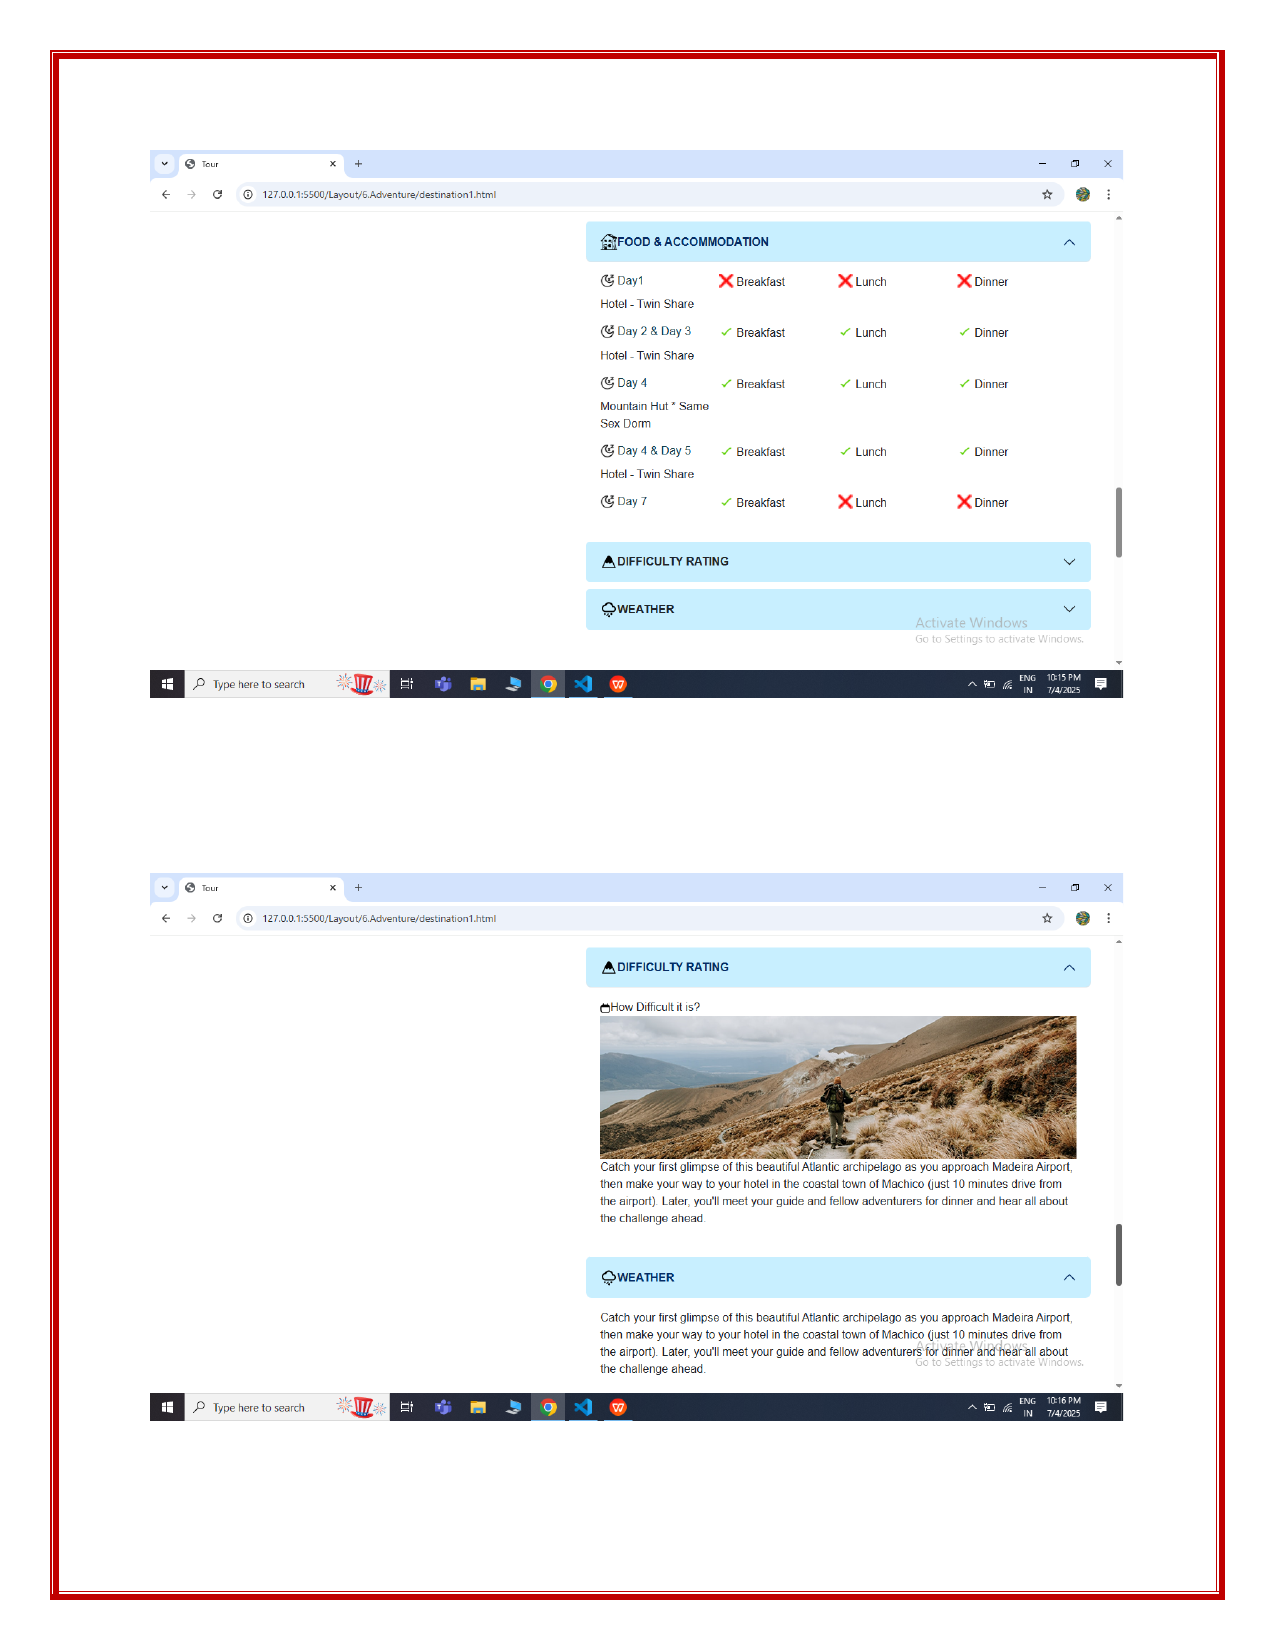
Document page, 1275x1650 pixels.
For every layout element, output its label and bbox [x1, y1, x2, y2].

picture [150, 873, 1124, 1421]
picture [150, 150, 1124, 698]
